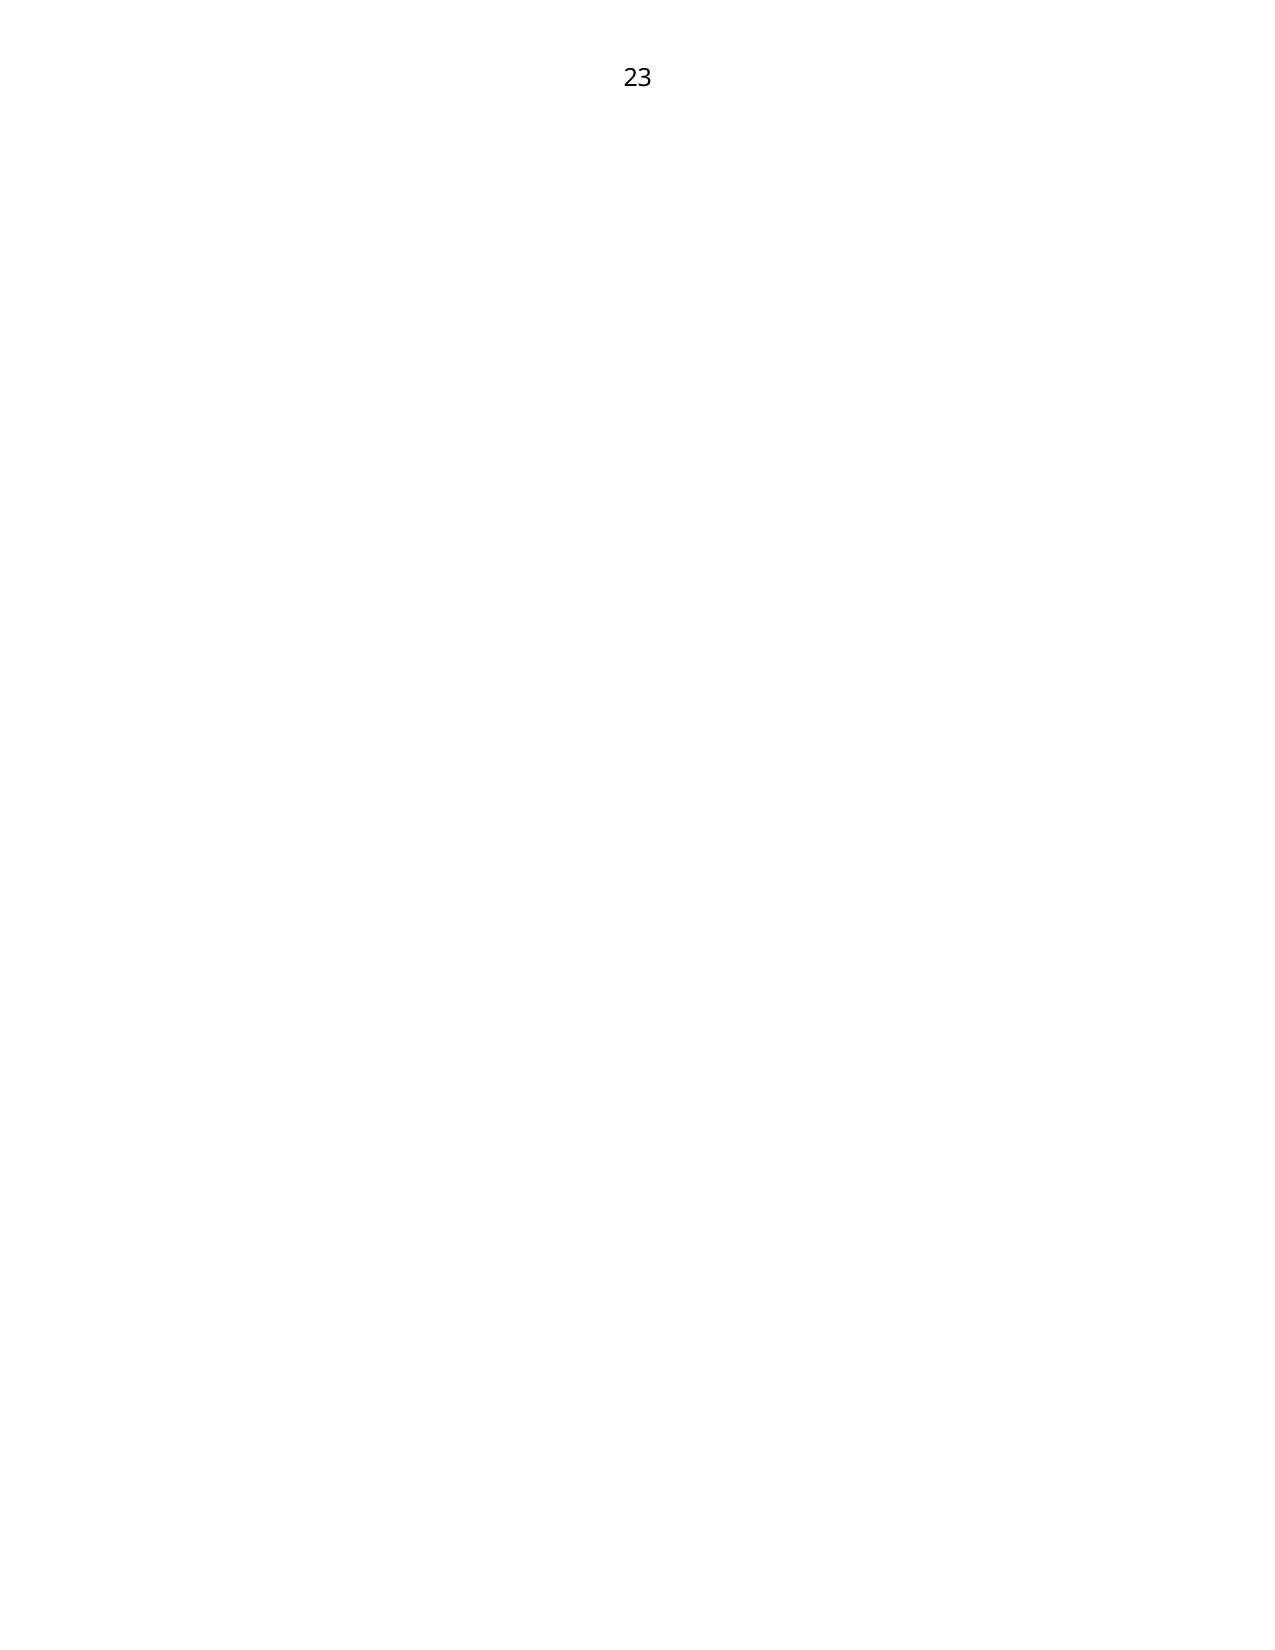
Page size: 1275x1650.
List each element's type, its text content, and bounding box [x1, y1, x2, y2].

text 23 [117, 58, 1158, 93]
